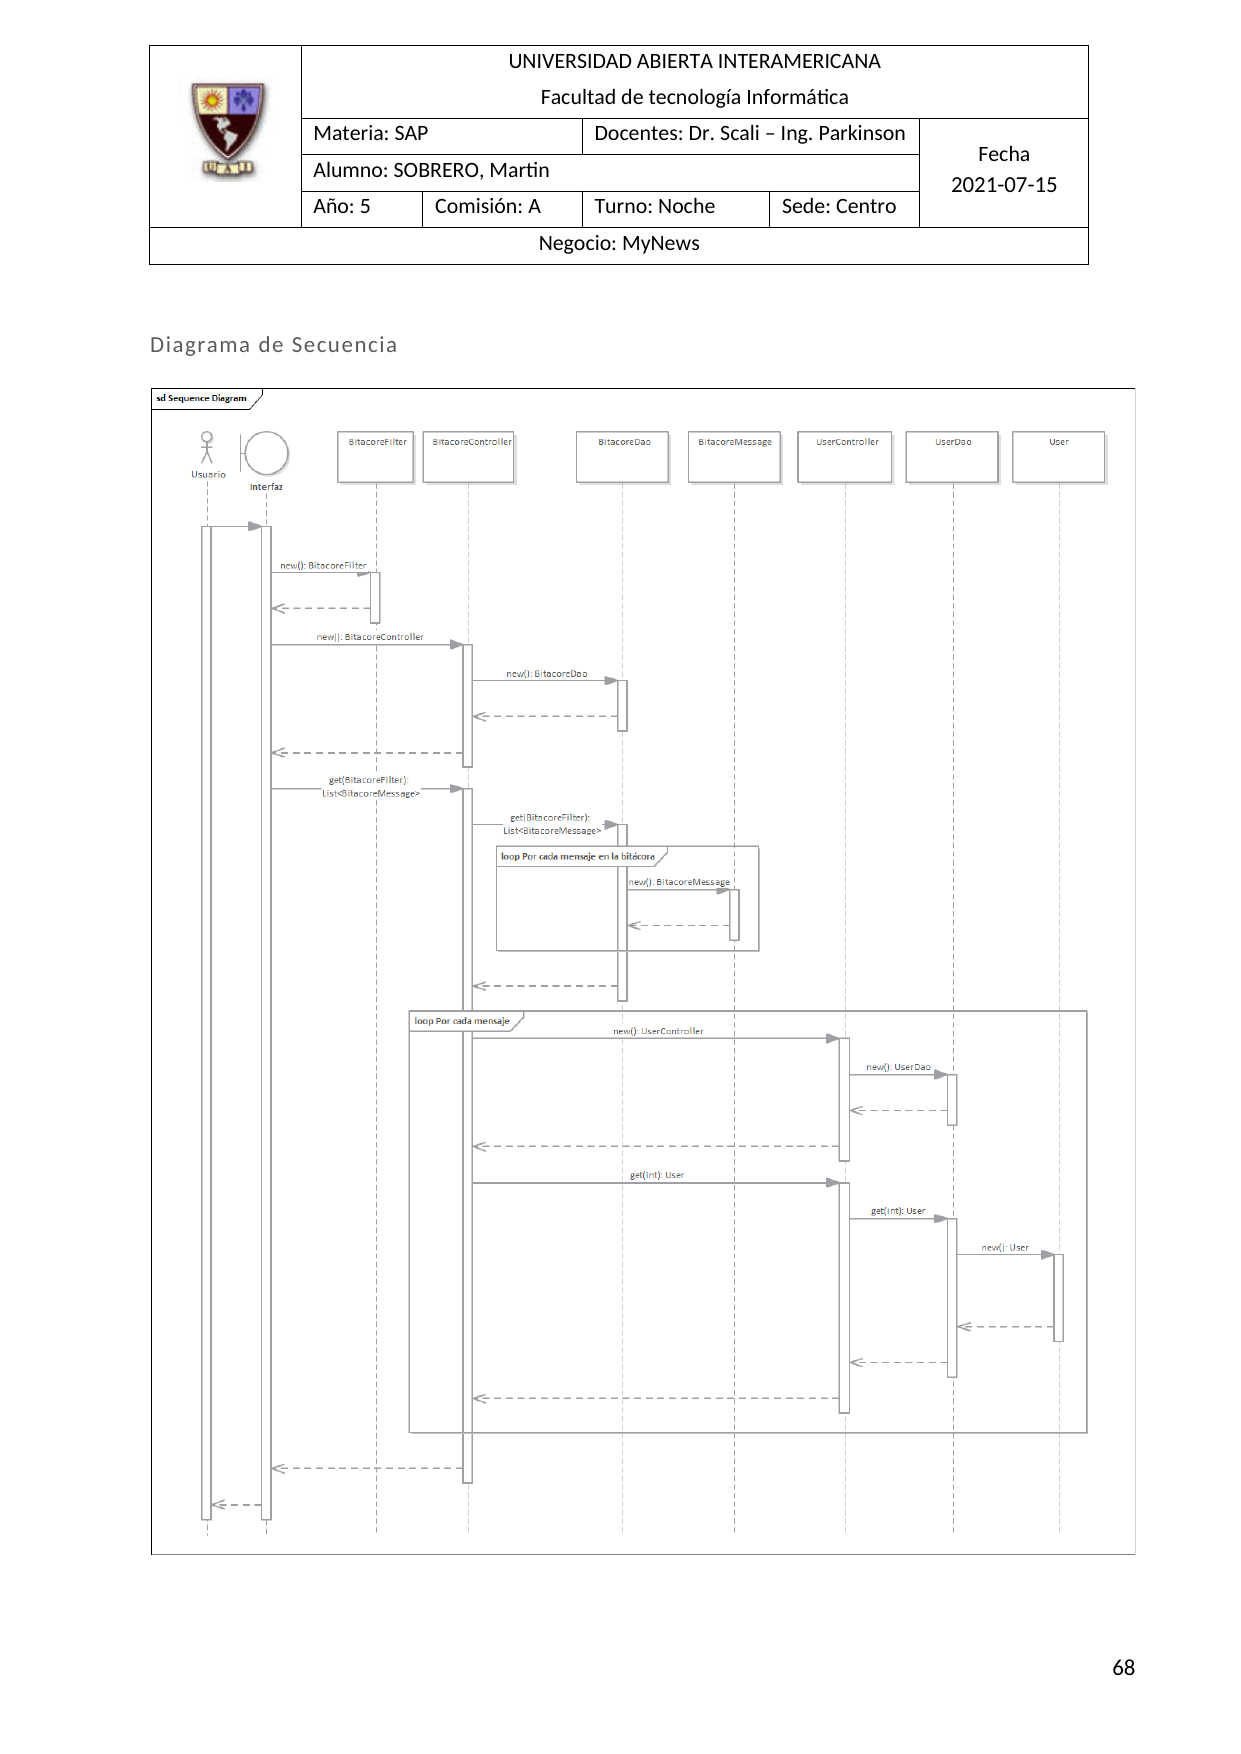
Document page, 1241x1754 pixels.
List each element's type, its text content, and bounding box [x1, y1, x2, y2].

picture [177, 74, 278, 187]
subtitle Diagrama de Secuencia [150, 330, 1135, 358]
picture [150, 387, 1136, 1555]
